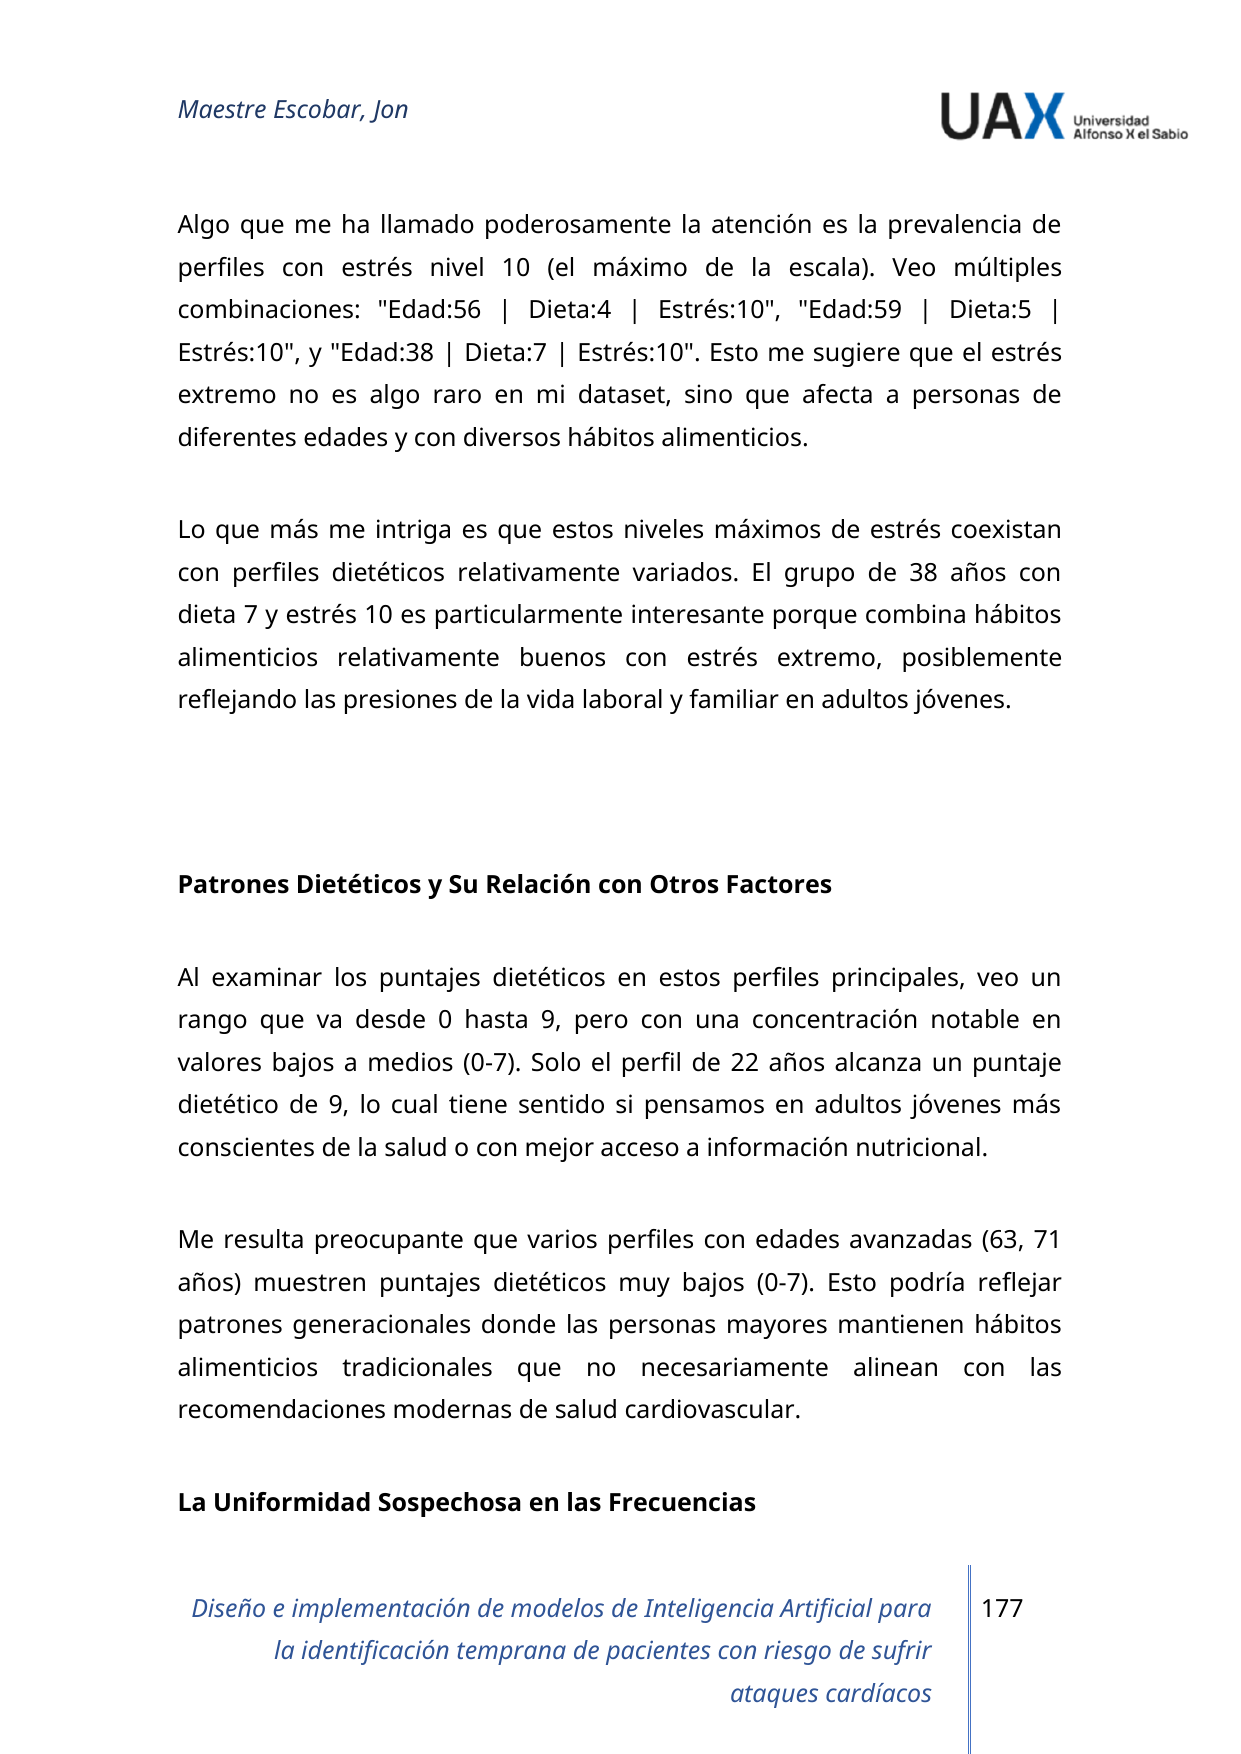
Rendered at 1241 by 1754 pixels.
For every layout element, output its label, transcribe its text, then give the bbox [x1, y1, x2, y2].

text Me resulta preocupante que varios perfiles con edades avanzadas (63, 71 años) muestren puntajes dietéticos muy bajos (0-7). Esto podría reflejar patrones generacionales donde las personas mayores mantienen hábitos alimenticios tradicionales que no necesariamente alinean con las recomendaciones modernas de salud cardiovascular. [177, 1222, 1063, 1426]
picture [940, 89, 1192, 144]
text Algo que me ha llamado poderosamente la atención es la prevalencia de perfiles con estrés nivel 10 (el máximo de la escala). Veo múltiples combinaciones: "Edad:56 | Dieta:4 | Estrés:10", "Edad:59 | Dieta:5 | Estrés:10", y "Edad:38 | Dieta:7 | Estrés:10". Esto me sugiere que el estrés extremo no es algo raro en mi dataset, sino que afecta a personas de diferentes edades y con diversos hábitos alimenticios. [177, 207, 1063, 453]
text Al examinar los puntajes dietéticos en estos perfiles principales, veo un rango que va desde 0 hasta 9, pero con una concentración notable en valores bajos a medios (0-7). Solo el perfil de 22 años alcanza un puntaje dietético de 9, lo cual tiene sentido si pensamos en adultos jóvenes más conscientes de la salud o con mejor acceso a información nutricional. [177, 959, 1063, 1163]
text Lo que más me intriga es que estos niveles máximos de estrés coexistan con perfiles dietéticos relativamente variados. El grupo de 38 años con dieta 7 y estrés 10 es particularmente interesante porque combina hábitos alimenticios relativamente buenos con estrés extremo, posiblemente reflejando las presiones de la vida laboral y familiar en adultos jóvenes. [177, 512, 1063, 716]
text La Uniformidad Sospechosa en las Frecuencias [177, 1484, 1063, 1518]
text Patrones Dietéticos y Su Relación con Otros Factores [177, 867, 1063, 901]
